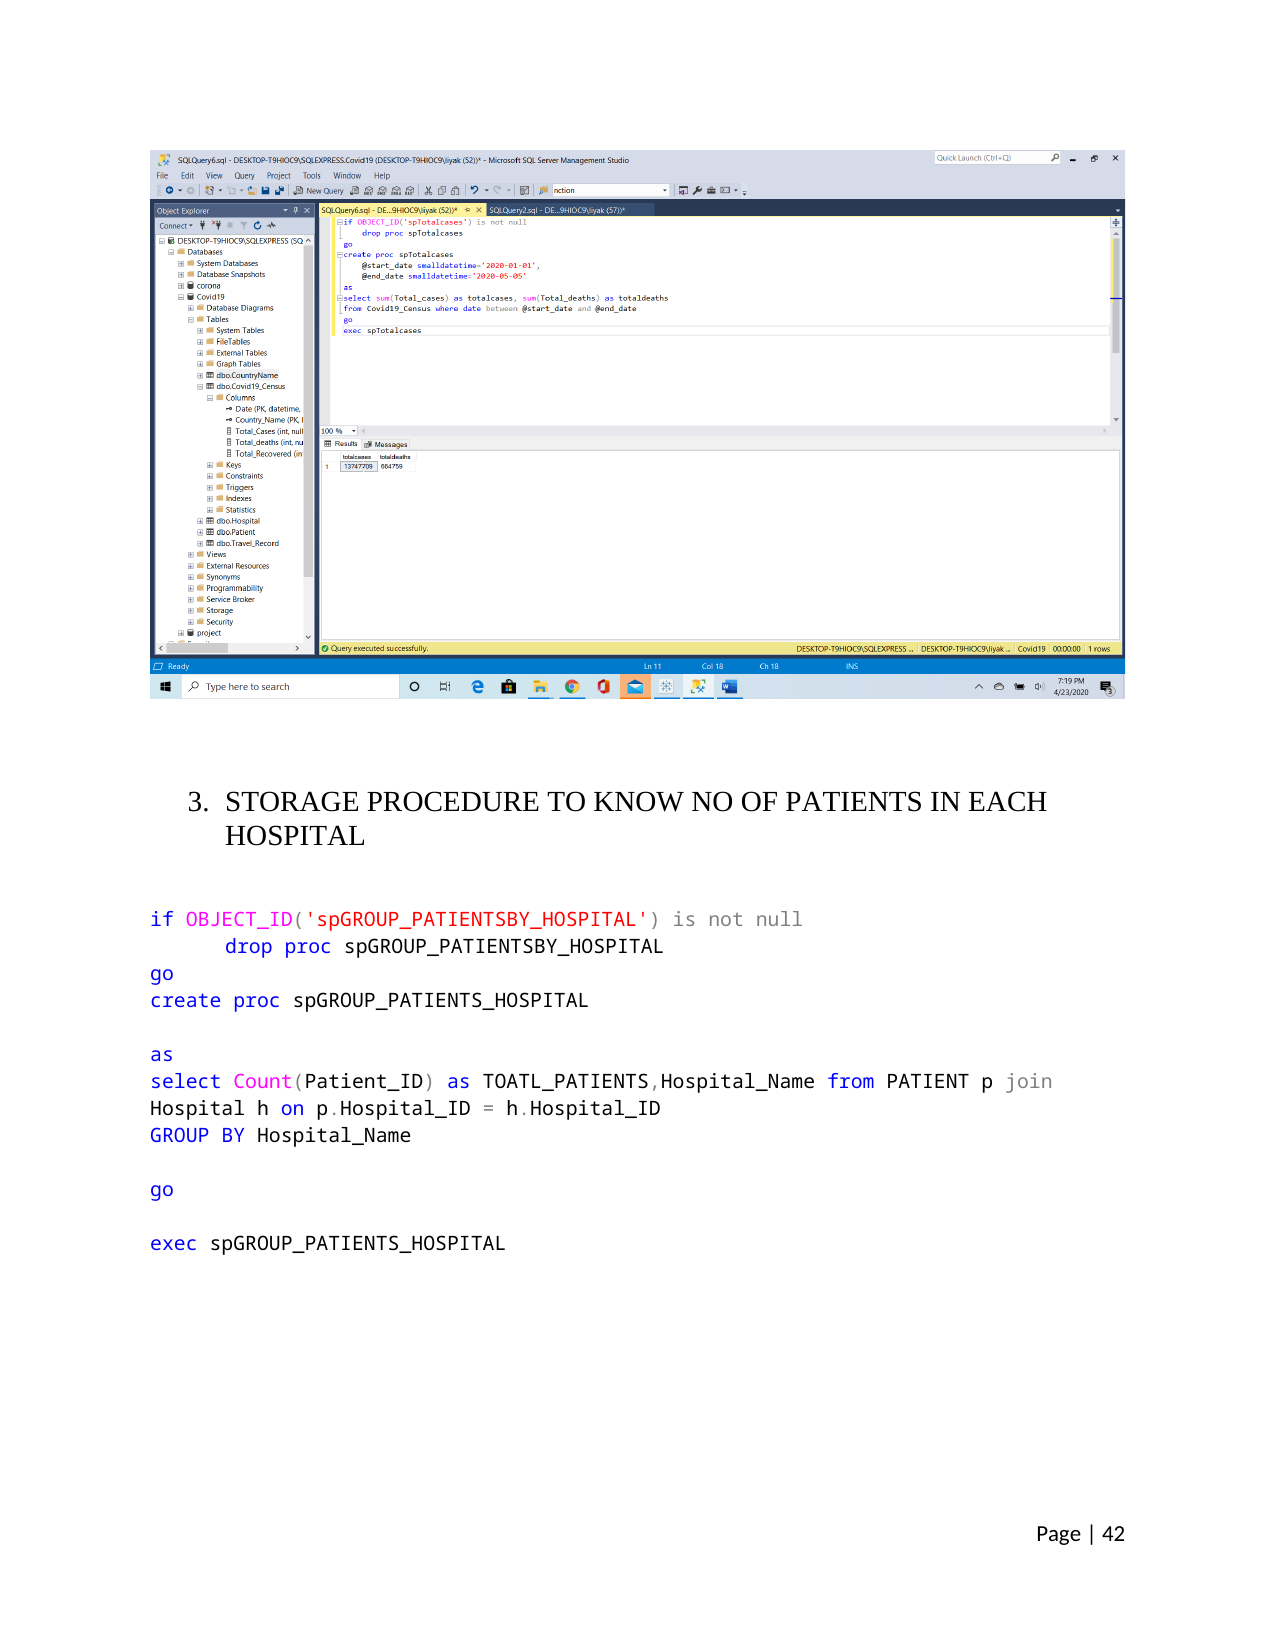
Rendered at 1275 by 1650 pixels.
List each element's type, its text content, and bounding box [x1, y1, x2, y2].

text go [150, 959, 1125, 986]
picture [150, 150, 1125, 699]
text go [150, 1175, 1125, 1202]
text select Count(Patient_ID) as TOATL_PATIENTS,Hospital_Name from PATIENT p join Hospital h on p.Hospital_ID = h.Hospital_ID [150, 1067, 1125, 1121]
list STORAGE PROCEDURE TO KNOW NO OF PATIENTS IN EACH HOSPITAL [187, 784, 1125, 851]
text as [150, 1040, 1125, 1067]
text GROUP BY Hospital_Name [150, 1121, 1125, 1148]
text drop proc spGROUP_PATIENTSBY_HOSPITAL [150, 932, 1125, 959]
text if OBJECT_ID('spGROUP_PATIENTSBY_HOSPITAL') is not null [150, 905, 1125, 932]
text exec spGROUP_PATIENTS_HOSPITAL [150, 1229, 1125, 1256]
text create proc spGROUP_PATIENTS_HOSPITAL [150, 986, 1125, 1013]
